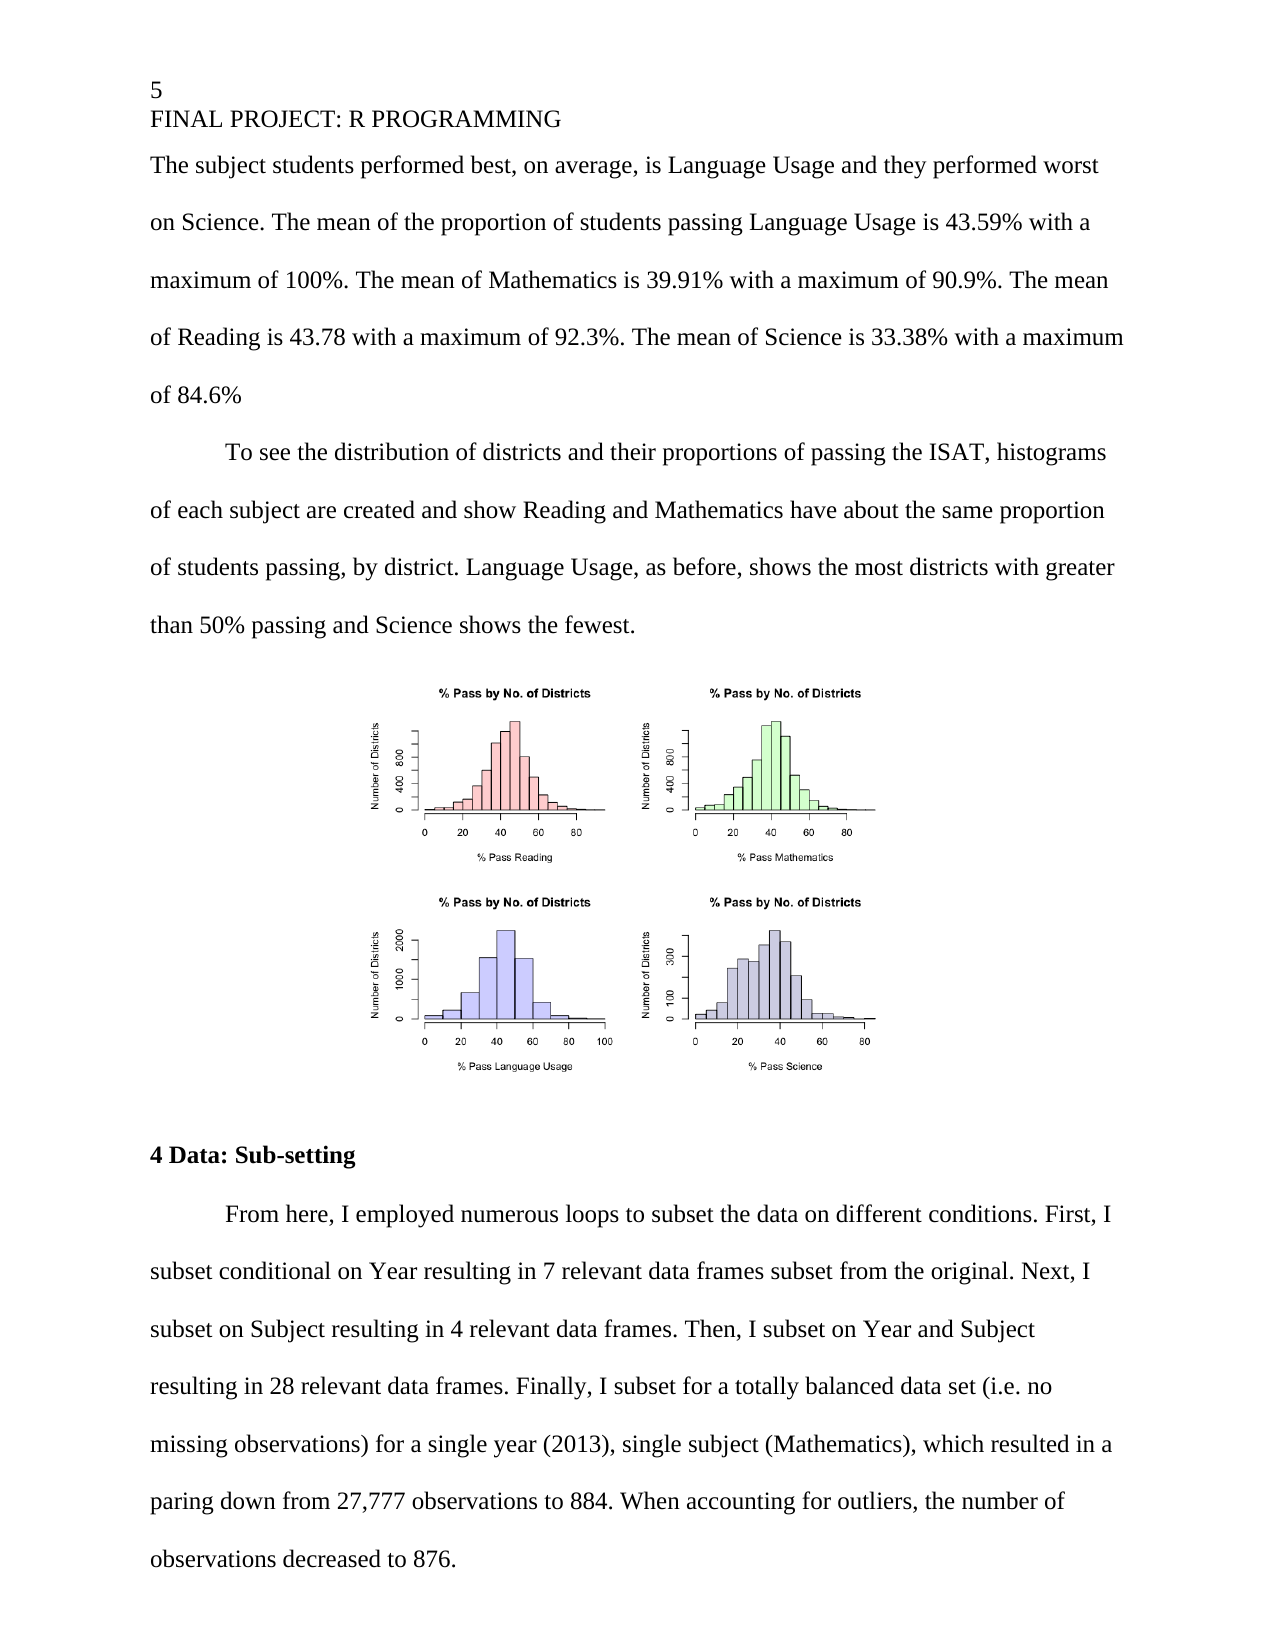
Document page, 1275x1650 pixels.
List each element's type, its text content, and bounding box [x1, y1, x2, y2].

text From here, I employed numerous loops to subset the data on different conditions. First, I subset conditional on Year resulting in 7 relevant data frames subset from the original. Next, I subset on Subject resulting in 4 relevant data frames. Then, I subset on Year and Subject resulting in 28 relevant data frames. Finally, I subset for a totally balanced data set (i.e. no missing observations) for a single year (2013), single subject (Mathematics), which resulted in a paring down from 27,777 observations to 884. When accounting for outliers, the number of observations decreased to 876. [150, 1199, 1125, 1573]
subtitle 4 Data: Sub-setting [150, 1140, 1125, 1168]
text To see the distribution of districts and their proportions of passing the ISAT, histograms of each subject are created and show Reading and Mathematics have about the same proportion of students passing, by district. Language Usage, as before, shows the most districts with greater than 50% passing and Science shows the fewest. [150, 437, 1125, 639]
text The subject students performed best, on average, is Language Usage and they performed worst on Science. The mean of the proportion of students passing Language Usage is 43.59% with a maximum of 100%. The mean of Mathematics is 39.91% with a maximum of 90.9%. The mean of Reading is 43.78 with a maximum of 92.3%. The mean of Science is 33.38% with a maximum of 84.6% [150, 150, 1125, 409]
picture [367, 667, 908, 1085]
